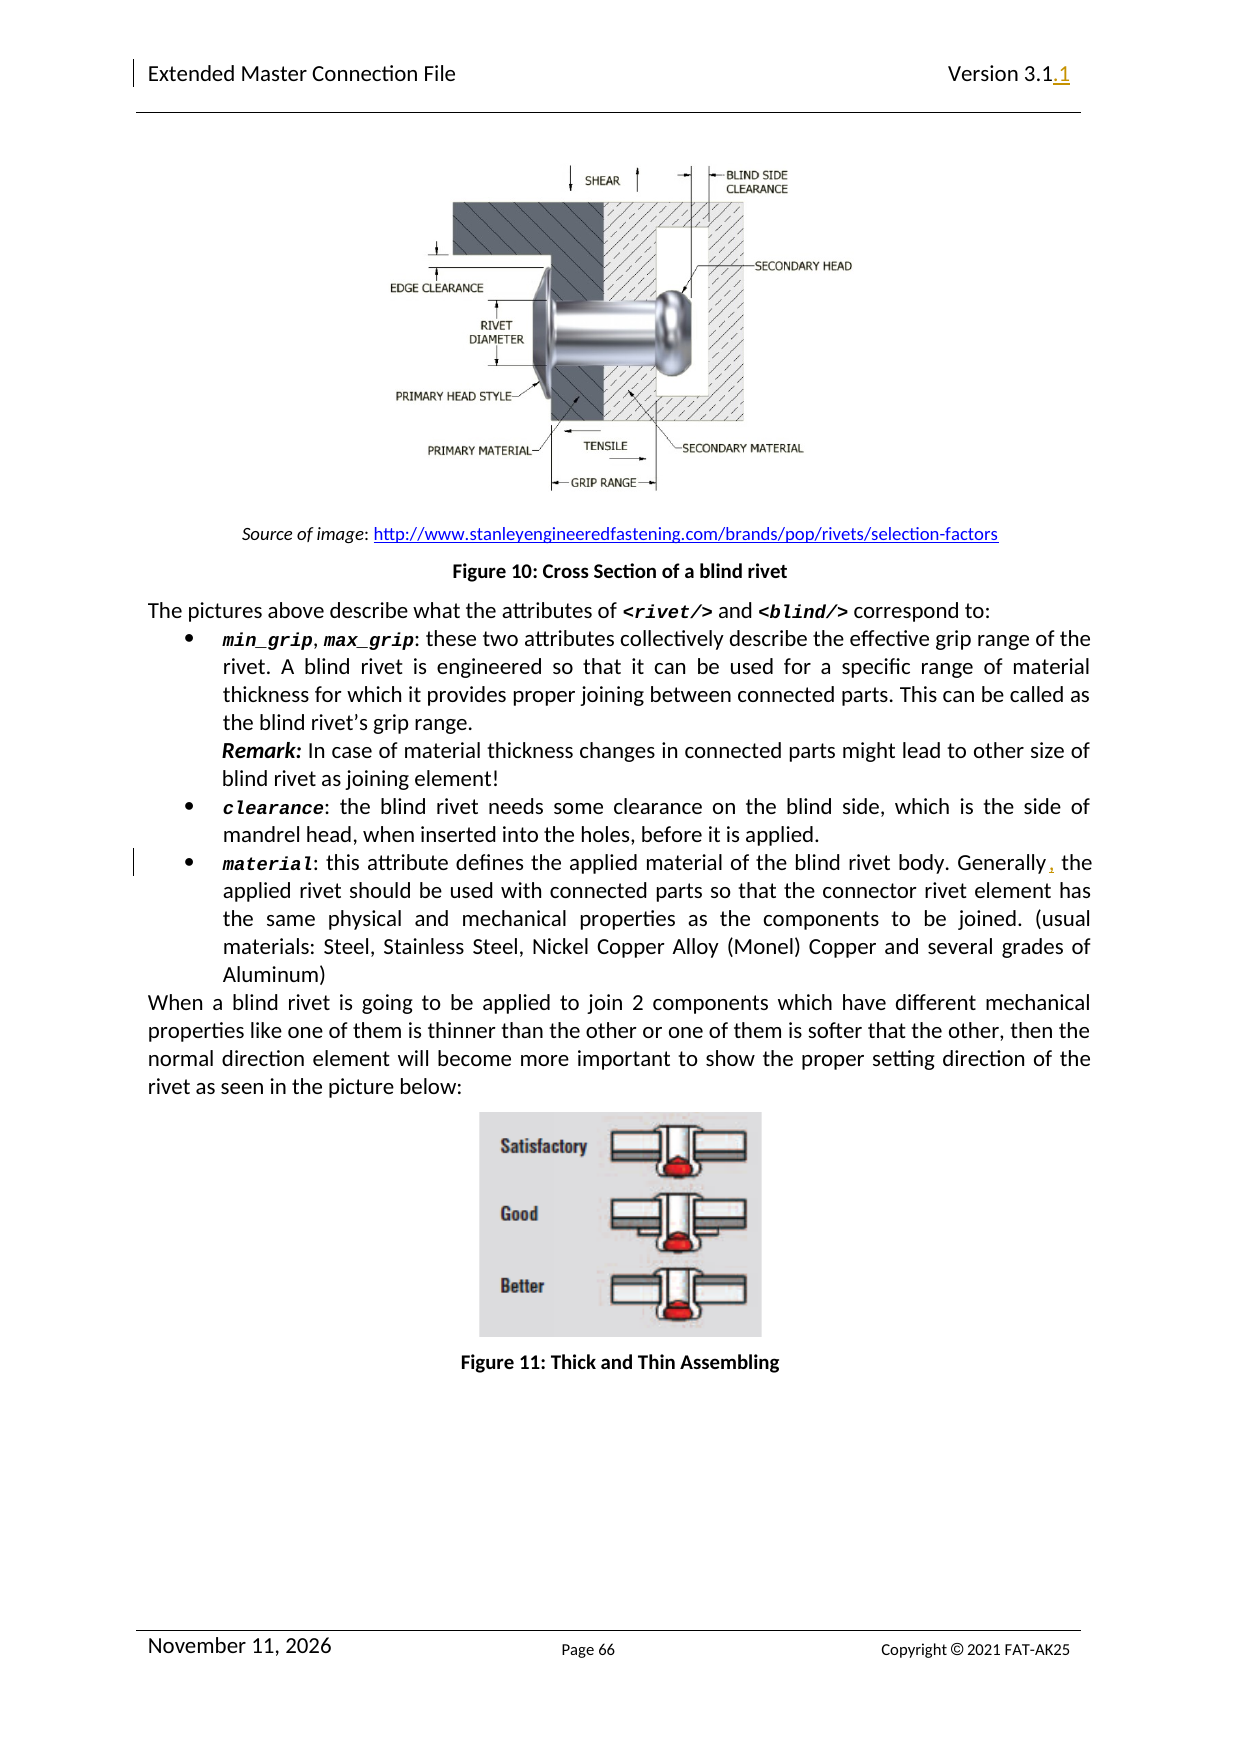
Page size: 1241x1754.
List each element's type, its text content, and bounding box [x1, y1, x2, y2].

text Figure 10: Cross Section of a blind rivet [148, 558, 1092, 583]
list material: this attribute defines the applied material of the blind rivet body. Generally the applied rivet should be used with connected parts so that the connector rivet element has the same physical and mechanical properties as the components to be joined. (usual materials: Steel, Stainless Steel, Nickel Copper Alloy (Monel) Copper and several grades of Aluminum) [185, 848, 1092, 988]
text The pictures above describe what the attributes of <rivet/> and <blind/> correspond to: [148, 596, 1092, 624]
picture [478, 1112, 762, 1337]
text Remark: In case of material thickness changes in connected parts might lead to other size of blind rivet as joining element! [222, 736, 1092, 792]
text Figure 11: Thick and Thin Assembling [148, 1349, 1092, 1375]
list clearance: the blind rivet needs some clearance on the blind side, which is the side of mandrel head, when inserted into the holes, before it is applied. [185, 792, 1092, 848]
list When a blind rivet is going to be applied to join 2 components which have different mechanical properties like one of them is thinner than the other or one of them is softer that the other, then the normal direction element will become more important to show the proper setting direction of the rivet as seen in the picture below: [148, 988, 1092, 1100]
text Source of image: http://www.stanleyengineeredfastening.com/brands/pop/rivets/selection-factors [148, 522, 1092, 545]
picture [384, 153, 856, 510]
list min_grip, max_grip: these two attributes collectively describe the effective grip range of the rivet. A blind rivet is engineered so that it can be used for a specific range of material thickness for which it provides proper joining between connected parts. This can be called as the blind rivet’s grip range. [185, 624, 1092, 736]
